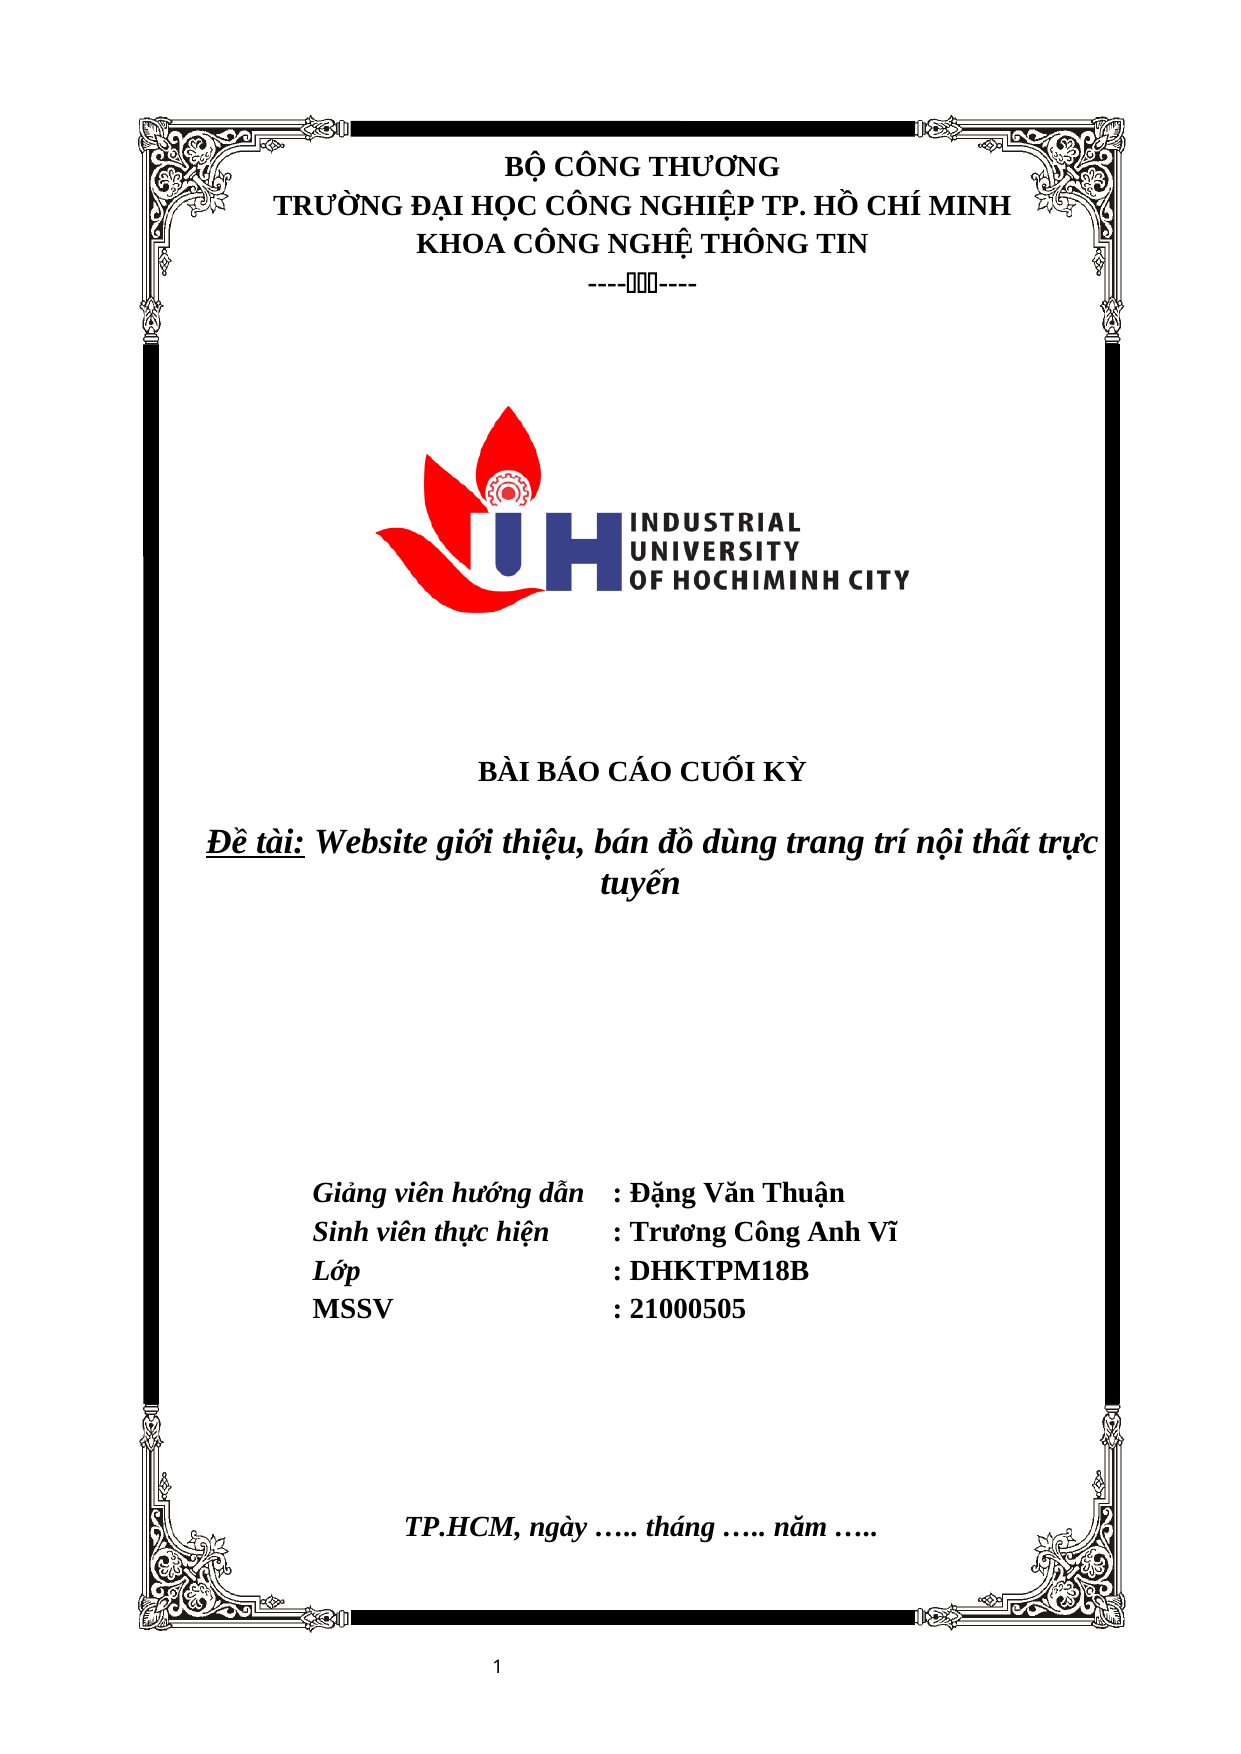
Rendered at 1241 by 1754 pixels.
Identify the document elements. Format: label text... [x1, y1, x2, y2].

text Đề tài: Website giới thiệu, bán đồ dùng trang trí nội thất trực tuyến [162, 821, 1122, 902]
text TP.HCM, ngày ….. tháng ….. năm ….. [192, 1509, 1092, 1543]
picture [120, 106, 362, 379]
text Lớp : DHKTPM18B [237, 1253, 1122, 1286]
picture [900, 106, 1143, 379]
text Giảng viên hướng dẫn : Đặng Văn Thuận [237, 1176, 1122, 1209]
text BÀI BÁO CÁO CUỐI KỲ [162, 754, 1122, 787]
picture [900, 1366, 1143, 1639]
picture [120, 1368, 362, 1641]
text Sinh viên thực hiện : Trương Công Anh Vĩ [237, 1214, 1122, 1248]
picture [368, 399, 916, 620]
text TRƯỜNG ĐẠI HỌC CÔNG NGHIỆP TP. HỒ CHÍ MINH [162, 188, 1122, 221]
text -------- [162, 265, 1122, 298]
text MSSV : 21000505 [237, 1291, 1122, 1325]
text BỘ CÔNG THƯƠNG [162, 149, 1122, 183]
text KHOA CÔNG NGHỆ THÔNG TIN [162, 226, 1122, 260]
